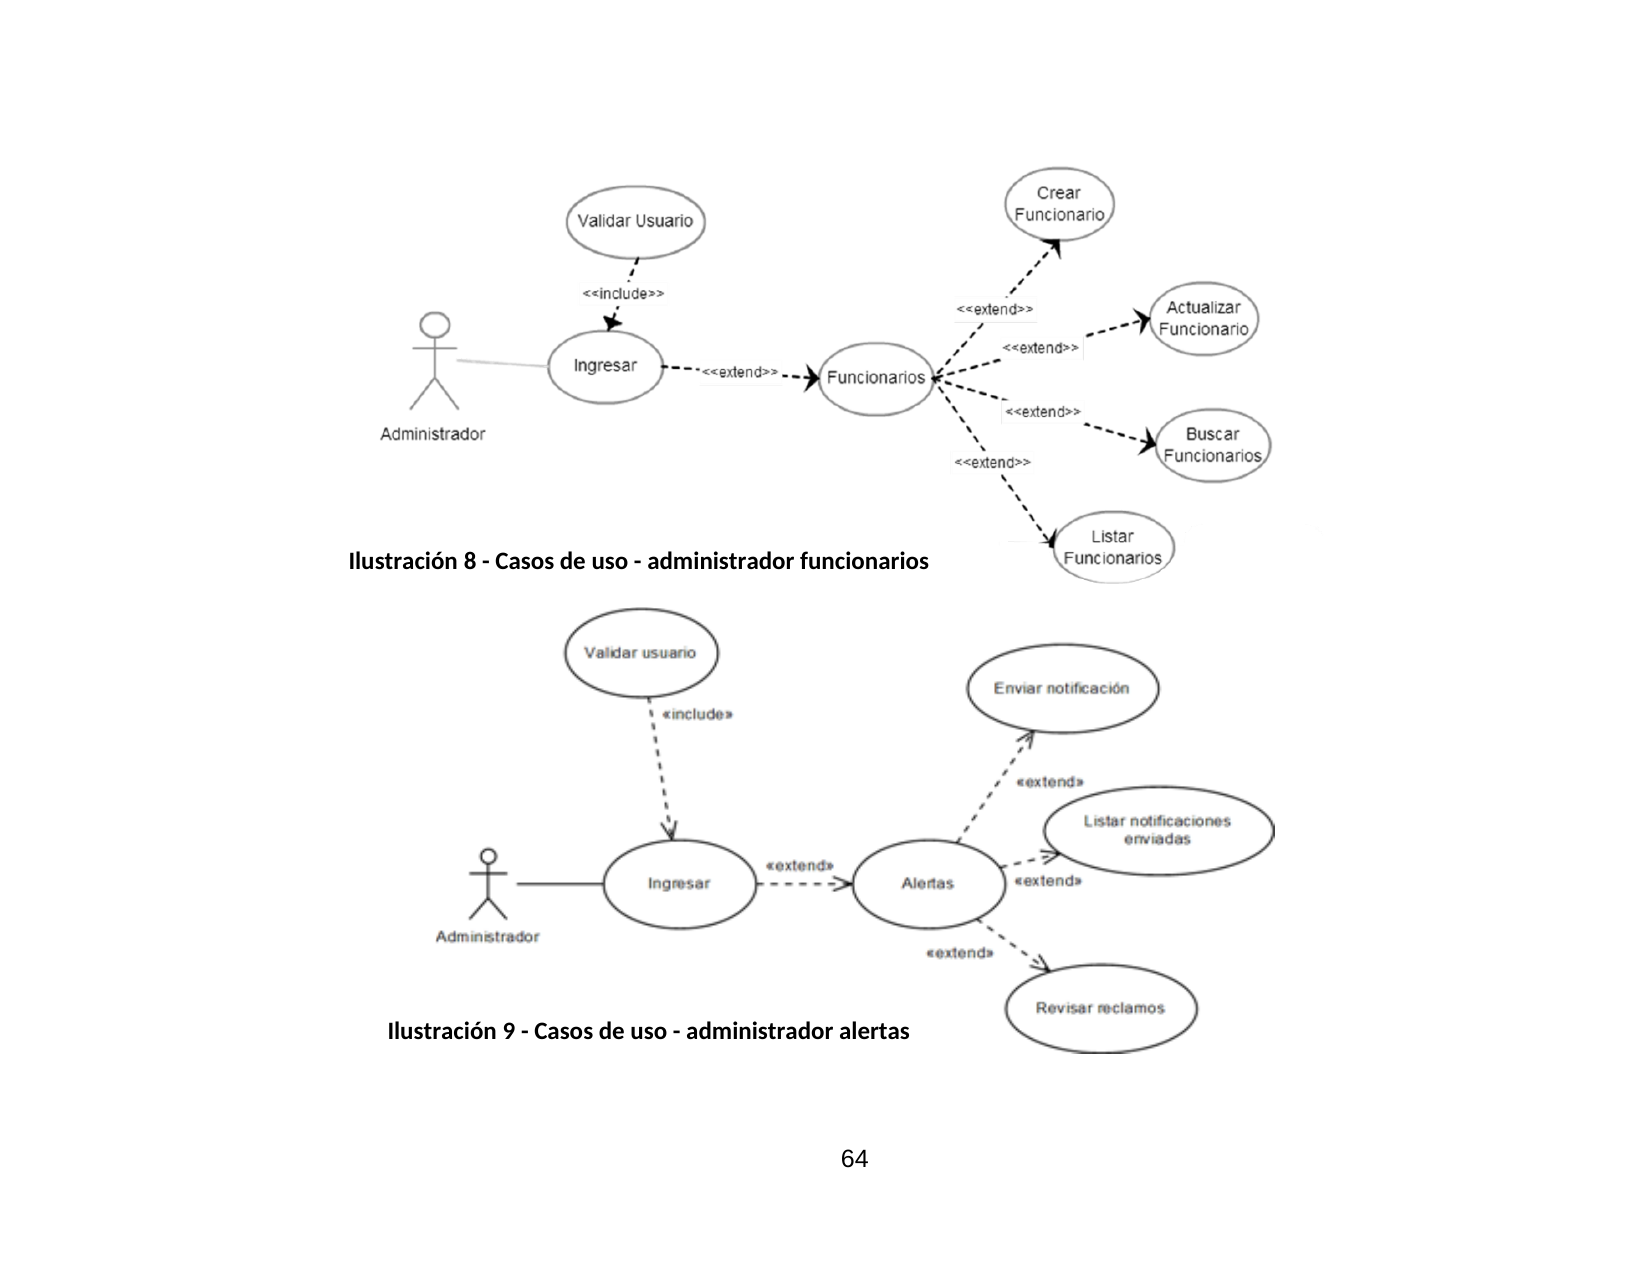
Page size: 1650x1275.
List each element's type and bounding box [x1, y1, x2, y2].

picture [435, 607, 1275, 1054]
picture [373, 165, 1324, 584]
